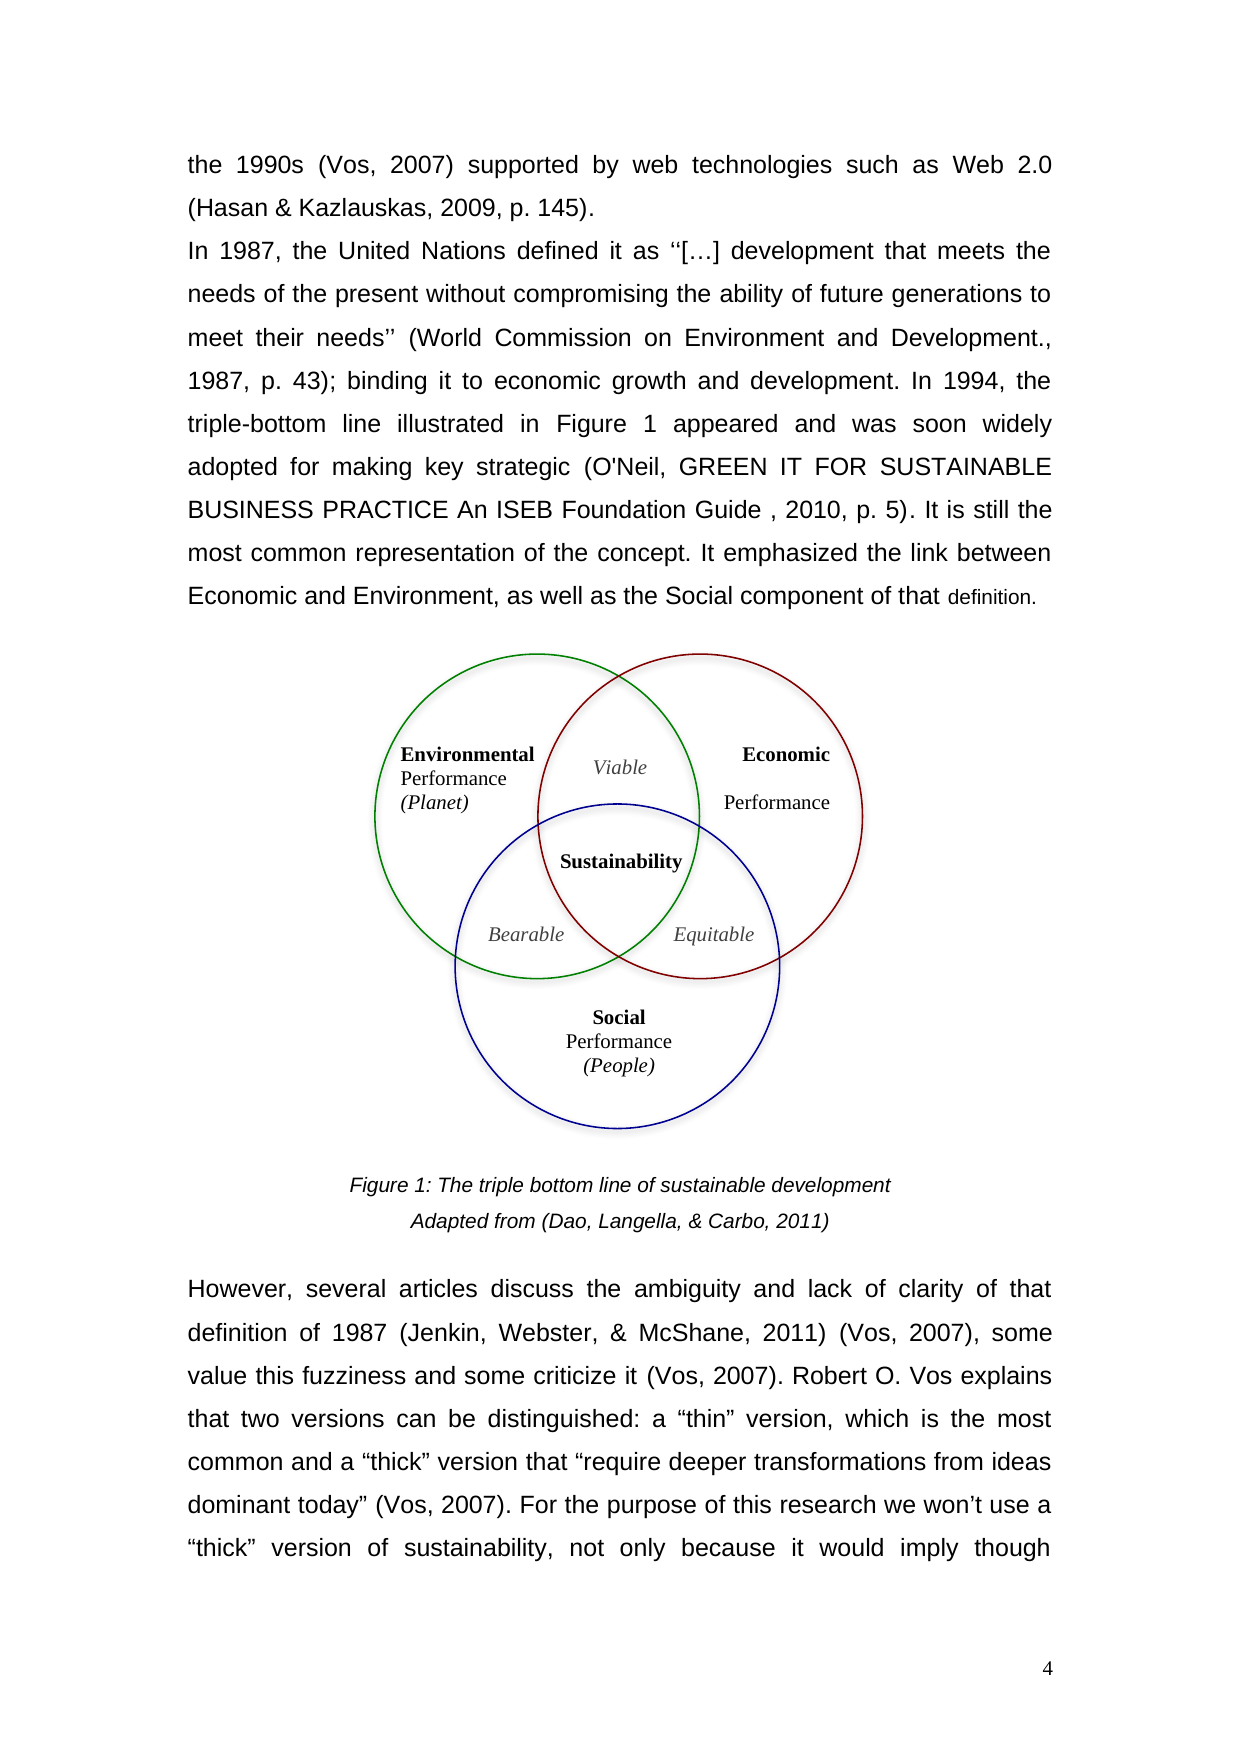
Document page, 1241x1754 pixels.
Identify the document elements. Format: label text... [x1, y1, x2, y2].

text Figure 1: The triple bottom line of sustainable development [187, 637, 1053, 1197]
text In 1987, the United Nations defined it as ‘‘[…] development that meets the needs of the present without compromising the ability of future generations to meet their needs’’ ; binding it to economic growth and development. In 1994, the triple-bottom line illustrated in Figure 1 appeared and was soon widely adopted for making key strategic. It is still the most common representation of the concept. It emphasized the link between Economic and Environment, as well as the Social component of that definition. [187, 236, 1053, 610]
text Adapted from [187, 1209, 1053, 1233]
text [187, 150, 1053, 222]
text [187, 1274, 1053, 1562]
